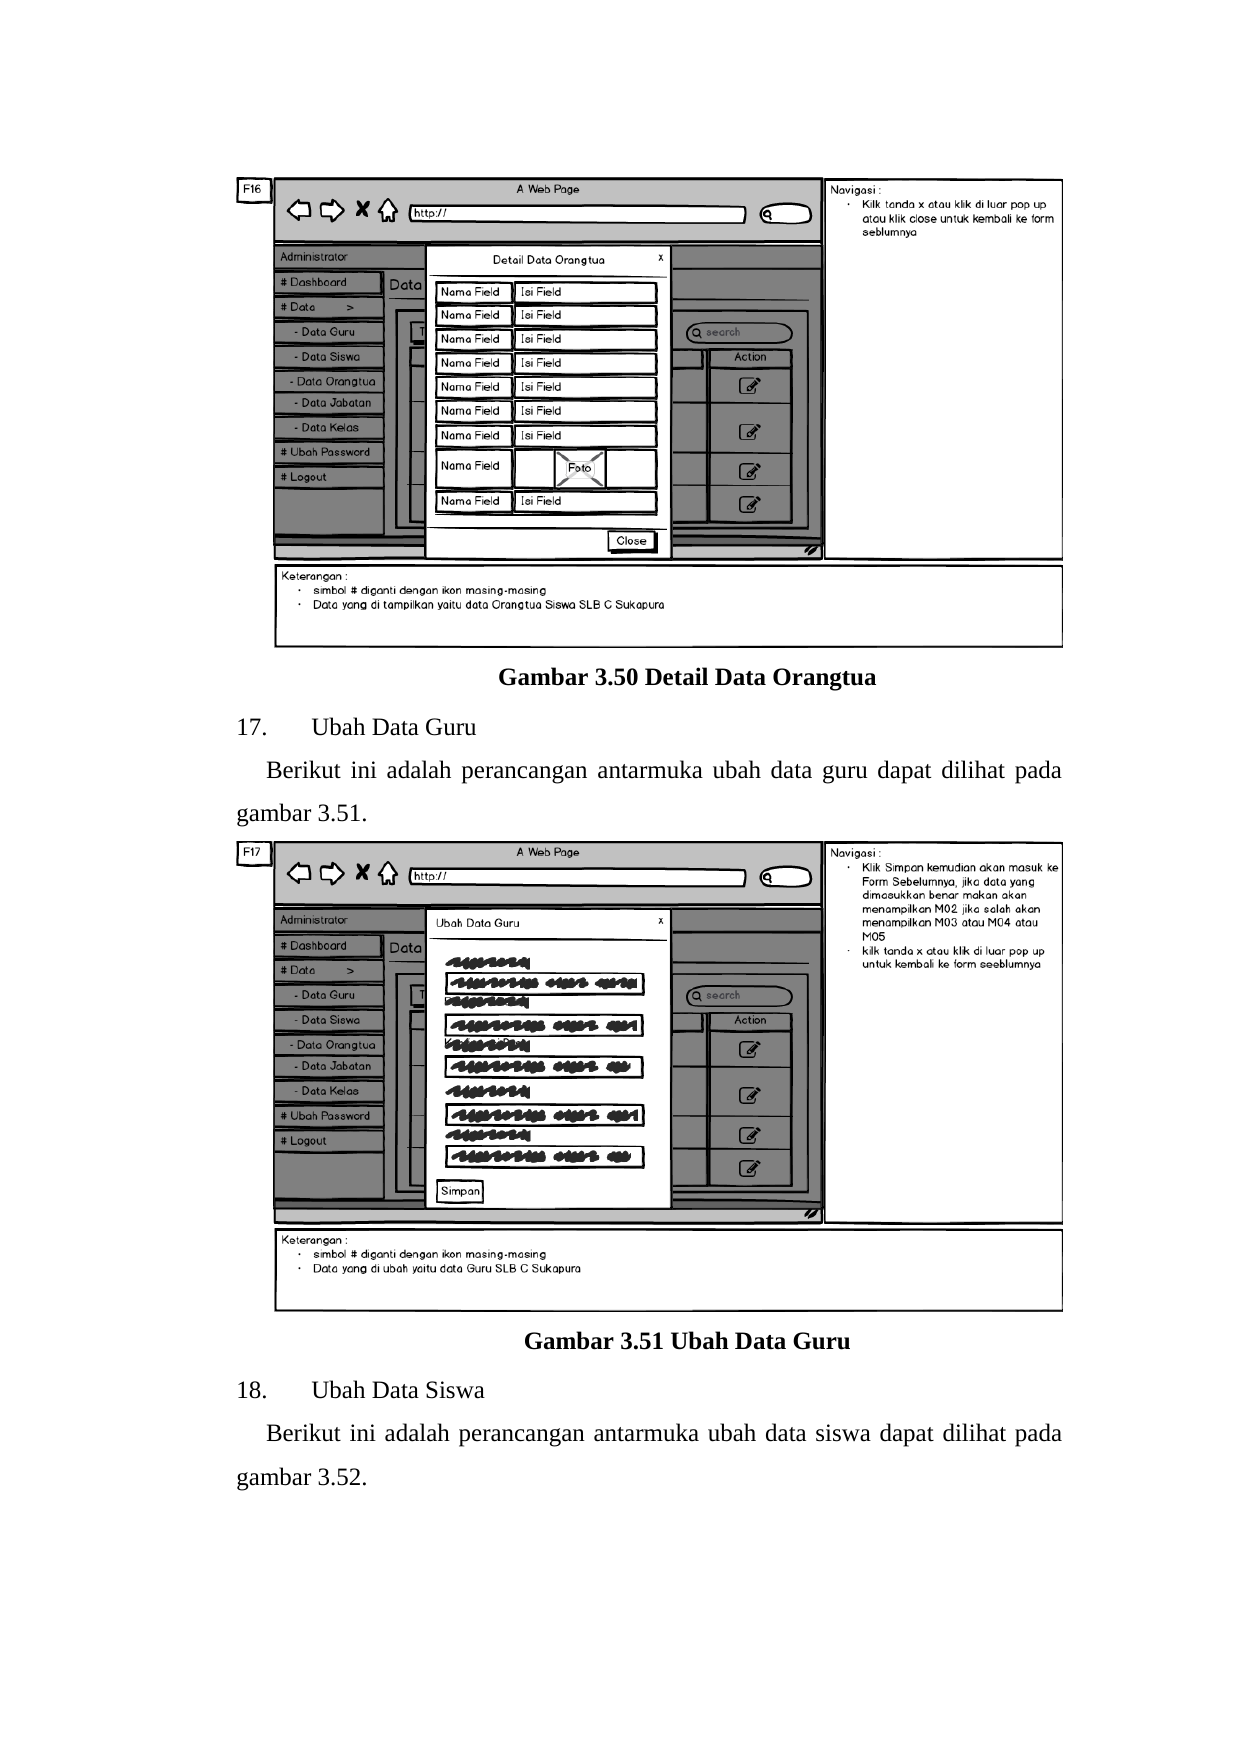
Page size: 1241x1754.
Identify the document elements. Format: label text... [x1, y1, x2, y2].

text Gambar 3.51 Ubah Data Guru [236, 1326, 1063, 1354]
text Gambar 3.50 Detail Data Orangtua [236, 662, 1063, 691]
picture [236, 841, 1063, 1312]
list Ubah Data Guru [236, 712, 1063, 740]
picture [236, 177, 1063, 648]
text Berikut ini adalah perancangan antarmuka ubah data siswa dapat dilihat pada gambar 3.52. [236, 1418, 1063, 1490]
list Ubah Data Siswa [236, 1375, 1063, 1404]
text Berikut ini adalah perancangan antarmuka ubah data guru dapat dilihat pada gambar 3.51. [236, 755, 1063, 827]
